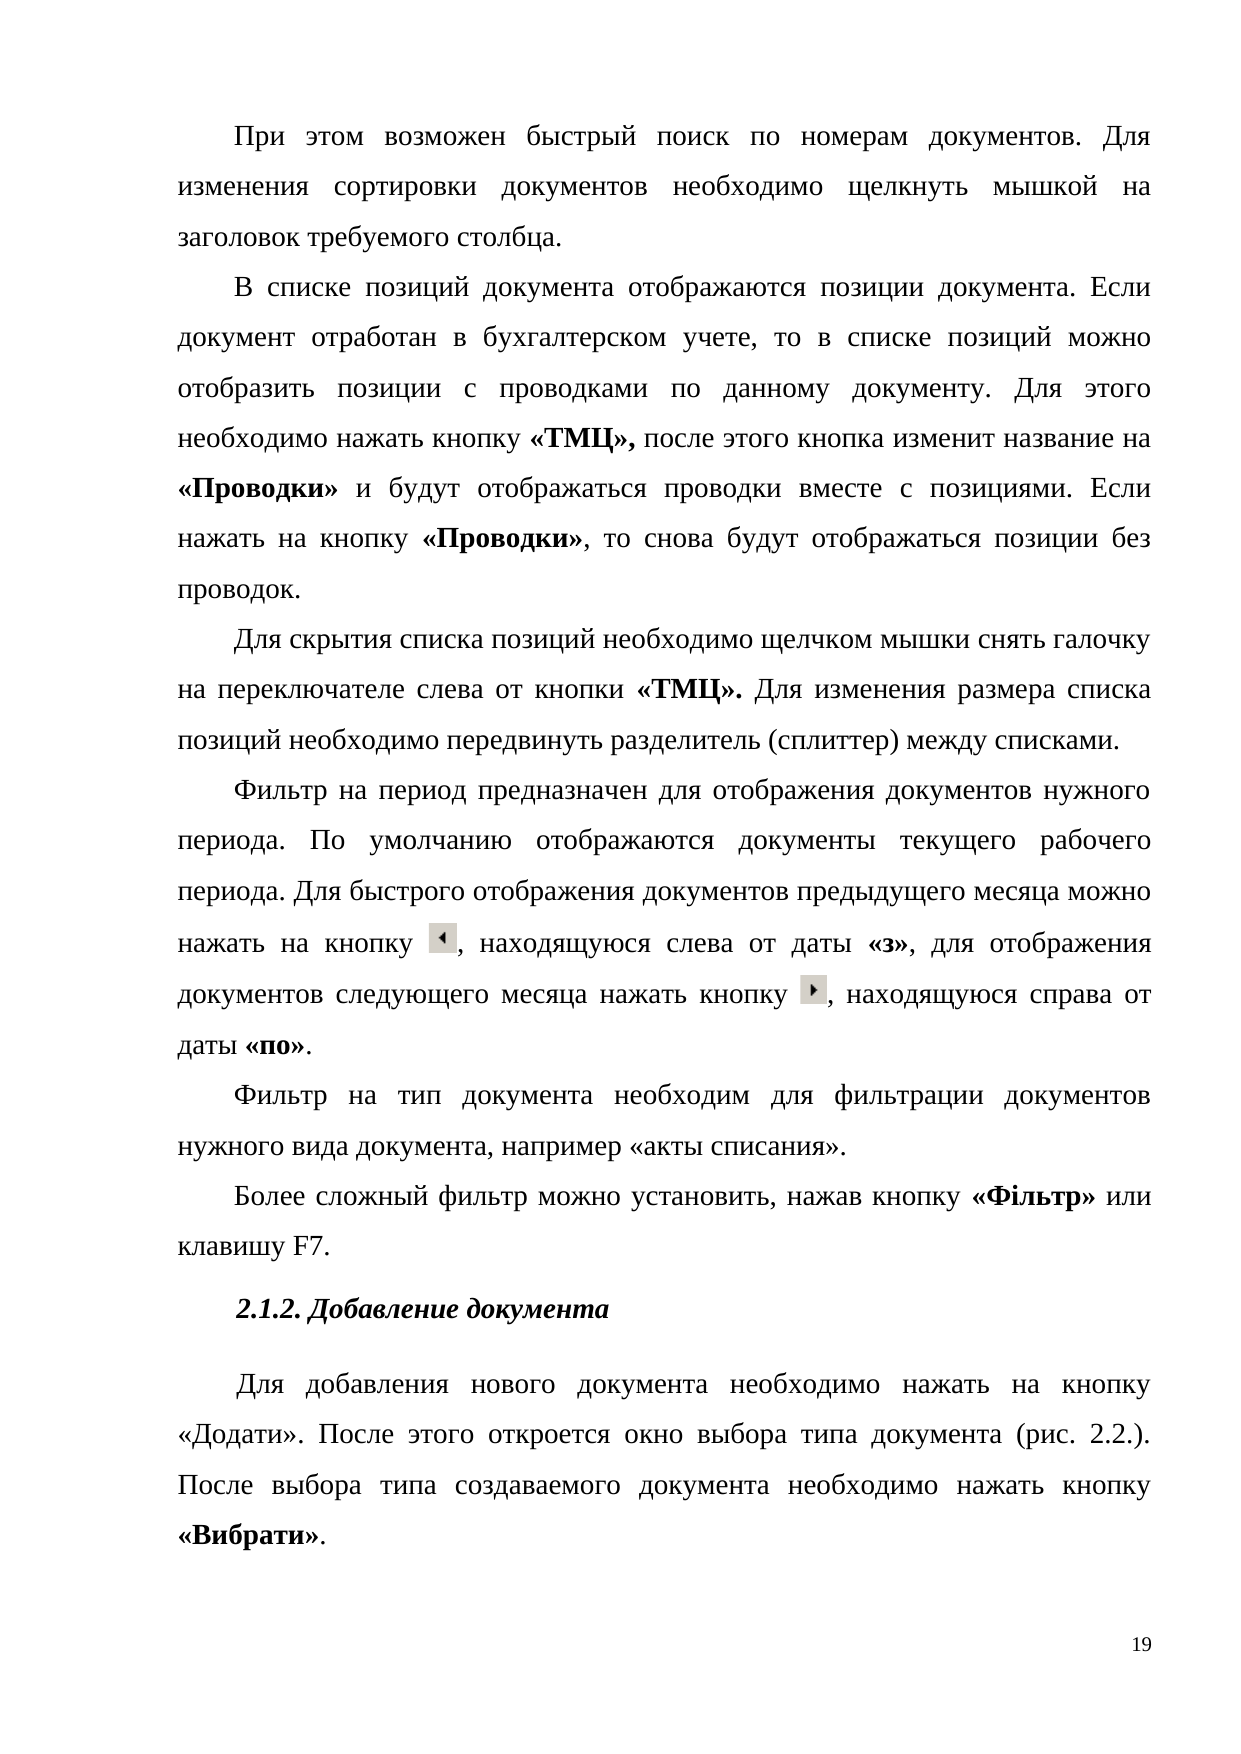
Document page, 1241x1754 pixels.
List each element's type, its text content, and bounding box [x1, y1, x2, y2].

text Фильтр на тип документа необходим для фильтрации документов нужного вида документа, например «акты списания». [177, 1077, 1152, 1161]
picture [800, 975, 827, 1004]
subtitle 2.1.2. Добавление документа [177, 1291, 1152, 1324]
text В списке позиций документа отображаются позиции документа. Если документ отработан в бухгалтерском учете, то в списке позиций можно отобразить позиции с проводками по данному документу. Для этого необходимо нажать кнопку «ТМЦ», после этого кнопка изменит название на «Проводки» и будут отображаться проводки вместе с позициями. Если нажать на кнопку «Проводки», то снова будут отображаться позиции без проводок. [177, 269, 1152, 604]
text Фильтр на период предназначен для отображения документов нужного периода. По умолчанию отображаются документы текущего рабочего периода. Для быстрого отображения документов предыдущего месяца можно нажать на кнопку , находящуюся слева от даты «з», для отображения документов следующего месяца нажать кнопку , находящуюся справа от даты «по». [177, 772, 1152, 1061]
picture [428, 923, 457, 953]
text Для скрытия списка позиций необходимо щелчком мышки снять галочку на переключателе слева от кнопки «ТМЦ». Для изменения размера списка позиций необходимо передвинуть разделитель (сплиттер) между списками. [177, 621, 1152, 755]
text Более сложный фильтр можно установить, нажав кнопку «Фільтр» или клавишу F7. [177, 1178, 1152, 1262]
text При этом возможен быстрый поиск по номерам документов. Для изменения сортировки документов необходимо щелкнуть мышкой на заголовок требуемого столбца. [177, 118, 1152, 252]
text Для добавления нового документа необходимо нажать на кнопку «Додати». После этого откроется окно выбора типа документа (рис. 2.2.). После выбора типа создаваемого документа необходимо нажать кнопку «Вибрати». [177, 1366, 1152, 1551]
